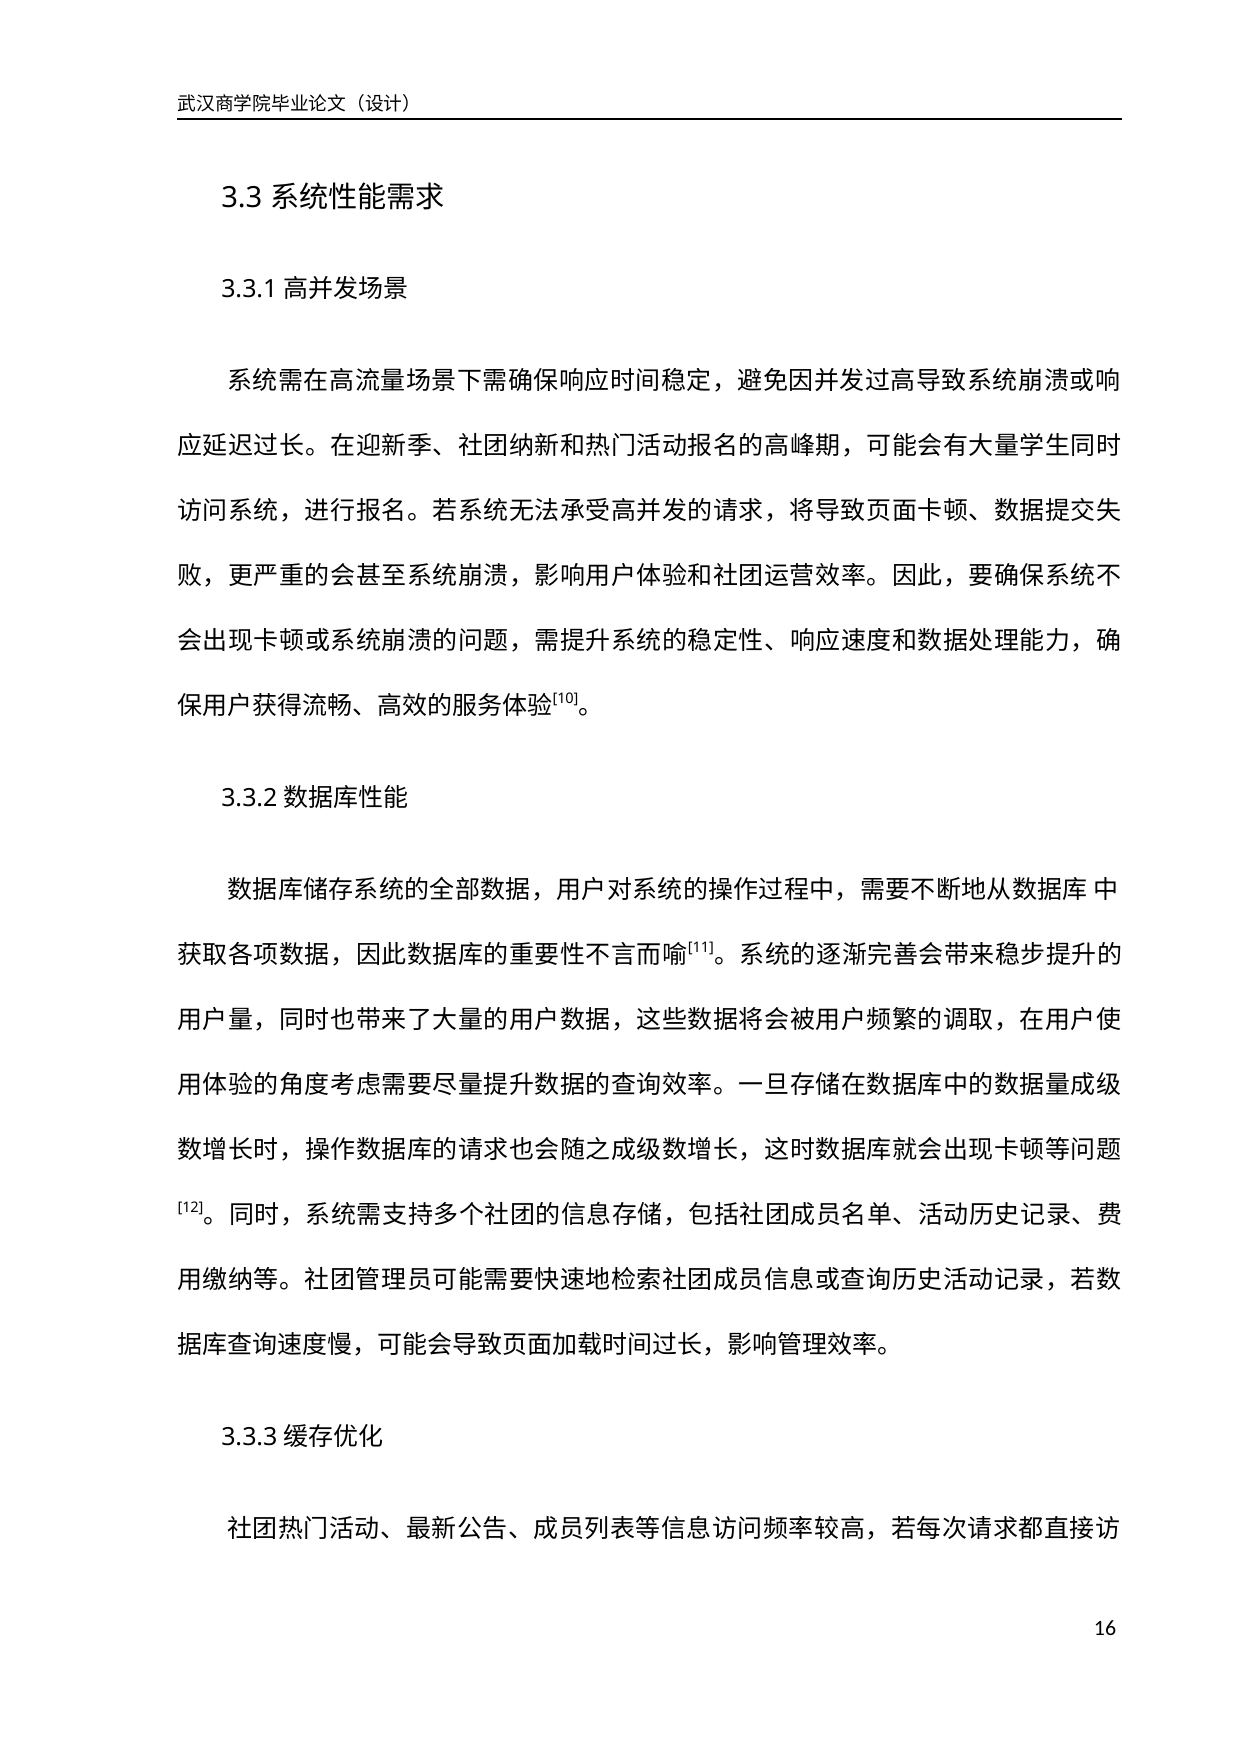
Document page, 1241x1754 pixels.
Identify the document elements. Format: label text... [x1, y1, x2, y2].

subtitle 3.3.1 高并发场景 [221, 254, 1122, 319]
text 数据库储存系统的全部数据，用户对系统的操作过程中，需要不断地从数据库 中获取各项数据，因此数据库的重要性不言而喻[11]。系统的逐渐完善会带来稳步提升的用户量，同时也带来了大量的用户数据，这些数据将会被用户频繁的调取，在用户使用体验的角度考虑需要尽量提升数据的查询效率。一旦存储在数据库中的数据量成级数增长时，操作数据库的请求也会随之成级数增长，这时数据库就会出现卡顿等问题[12]。同时，系统需支持多个社团的信息存储，包括社团成员名单、活动历史记录、费用缴纳等。社团管理员可能需要快速地检索社团成员信息或查询历史活动记录，若数据库查询速度慢，可能会导致页面加载时间过长，影响管理效率。 [177, 855, 1122, 1375]
subtitle 3.3.2 数据库性能 [221, 763, 1122, 828]
subtitle 3.3.3 缓存优化 [221, 1402, 1122, 1467]
text 系统需在高流量场景下需确保响应时间稳定，避免因并发过高导致系统崩溃或响应延迟过长。在迎新季、社团纳新和热门活动报名的高峰期，可能会有大量学生同时访问系统，进行报名。若系统无法承受高并发的请求，将导致页面卡顿、数据提交失败，更严重的会甚至系统崩溃，影响用户体验和社团运营效率。因此，要确保系统不会出现卡顿或系统崩溃的问题，需提升系统的稳定性、响应速度和数据处理能力，确保用户获得流畅、高效的服务体验[10]。 [177, 346, 1122, 736]
subtitle 3.3 系统性能需求 [221, 162, 1122, 227]
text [177, 1494, 1122, 1559]
